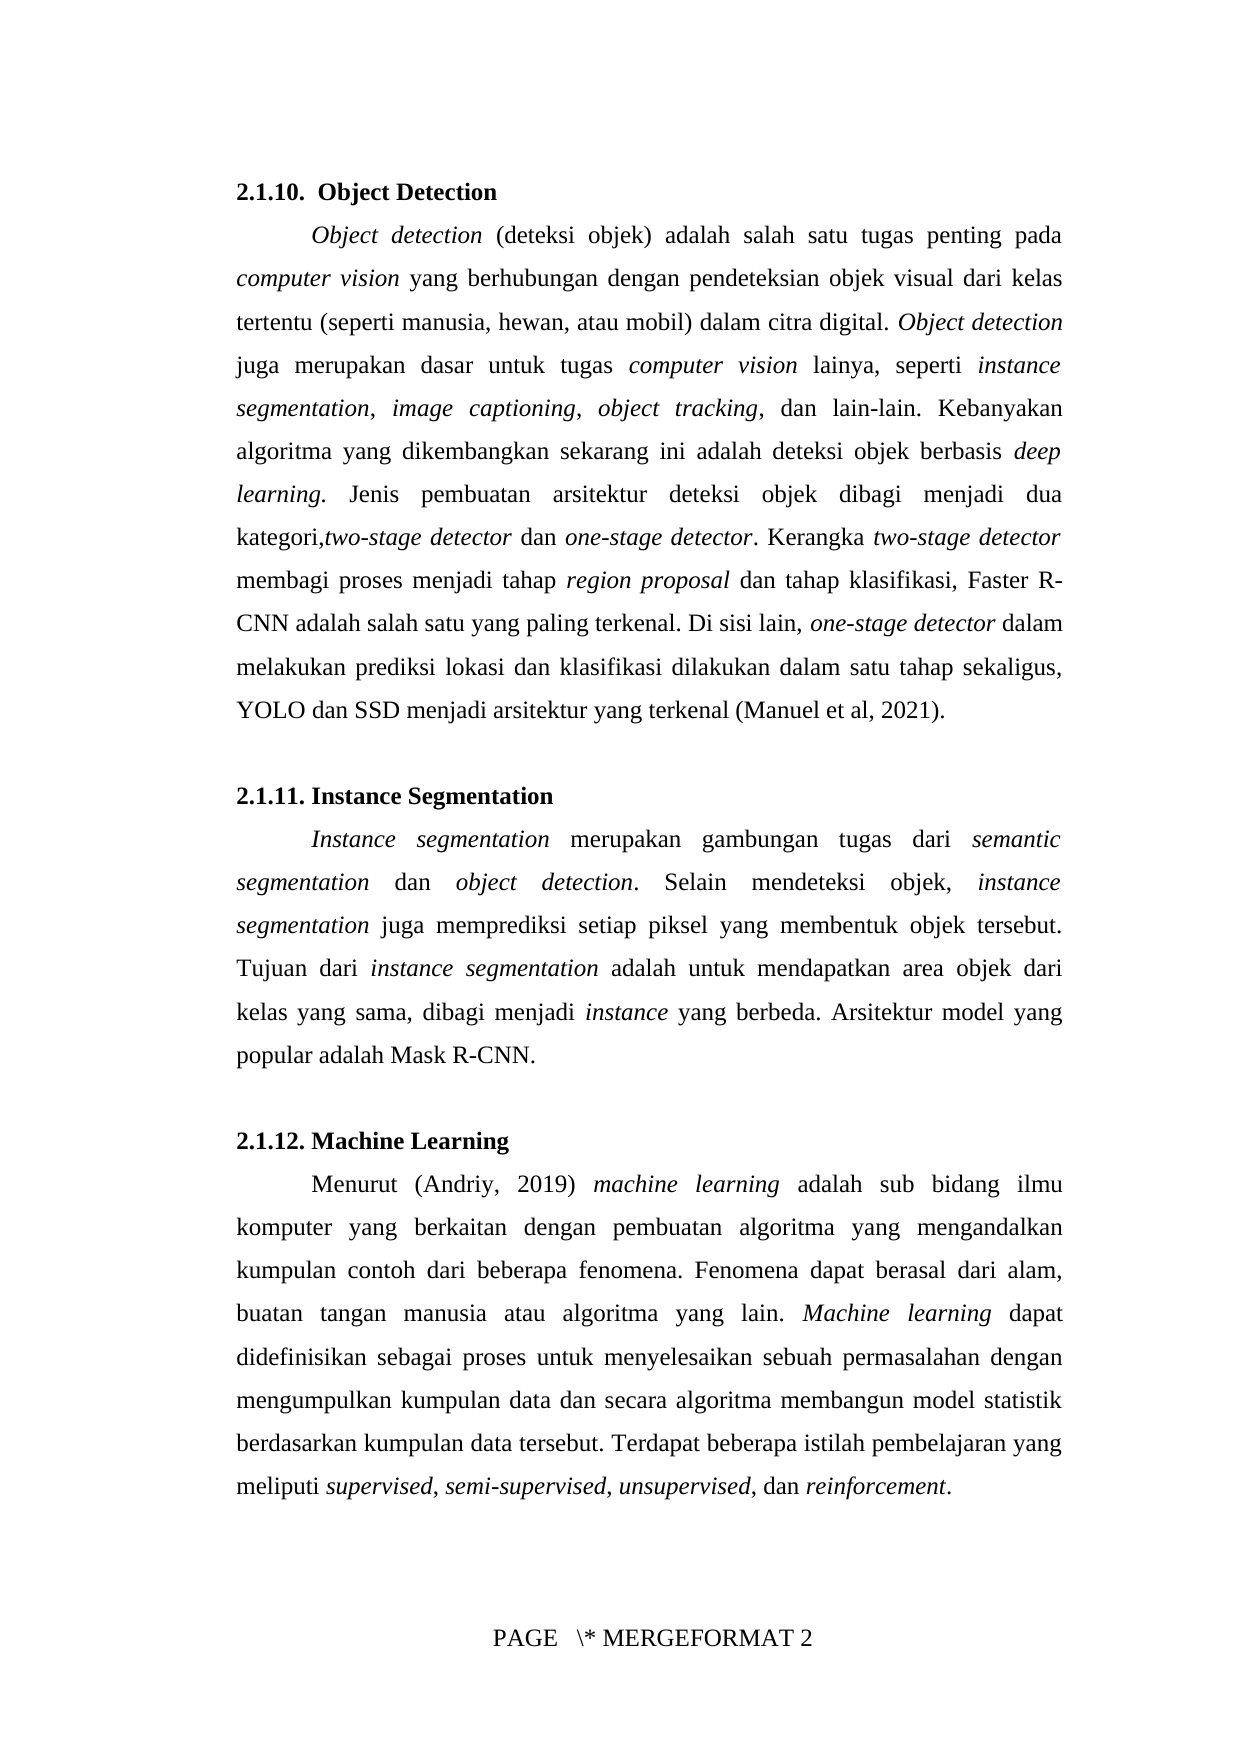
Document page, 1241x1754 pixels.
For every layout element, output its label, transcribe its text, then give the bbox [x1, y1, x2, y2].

text Object detection (deteksi objek) adalah salah satu tugas penting pada computer vision yang berhubungan dengan pendeteksian objek visual dari kelas tertentu (seperti manusia, hewan, atau mobil) dalam citra digital. Object detection juga merupakan dasar untuk tugas computer vision lainya, seperti instance segmentation, image captioning, object tracking, dan lain-lain. Kebanyakan algoritma yang dikembangkan sekarang ini adalah deteksi objek berbasis deep learning. Jenis pembuatan arsitektur deteksi objek dibagi menjadi dua kategori,two-stage detector dan one-stage detector. Kerangka two-stage detector membagi proses menjadi tahap region proposal dan tahap klasifikasi, Faster R-CNN adalah salah satu yang paling terkenal. Di sisi lain, one-stage detector dalam melakukan prediksi lokasi dan klasifikasi dilakukan dalam satu tahap sekaligus, YOLO dan SSD menjadi arsitektur yang terkenal (Manuel et al, 2021). [236, 220, 1063, 723]
subtitle Instance Segmentation [236, 781, 1063, 810]
subtitle Machine Learning [236, 1126, 1063, 1155]
text Menurut (Andriy, 2019) machine learning adalah sub bidang ilmu komputer yang berkaitan dengan pembuatan algoritma yang mengandalkan kumpulan contoh dari beberapa fenomena. Fenomena dapat berasal dari alam, buatan tangan manusia atau algoritma yang lain. Machine learning dapat didefinisikan sebagai proses untuk menyelesaikan sebuah permasalahan dengan mengumpulkan kumpulan data dan secara algoritma membangun model statistik berdasarkan kumpulan data tersebut. Terdapat beberapa istilah pembelajaran yang meliputi supervised, semi-supervised, unsupervised, dan reinforcement. [236, 1169, 1063, 1500]
text Instance segmentation merupakan gambungan tugas dari semantic segmentation dan object detection. Selain mendeteksi objek, instance segmentation juga memprediksi setiap piksel yang membentuk objek tersebut. Tujuan dari instance segmentation adalah untuk mendapatkan area objek dari kelas yang sama, dibagi menjadi instance yang berbeda. Arsitektur model yang popular adalah Mask R-CNN. [236, 824, 1063, 1068]
subtitle Object Detection [236, 177, 1063, 206]
